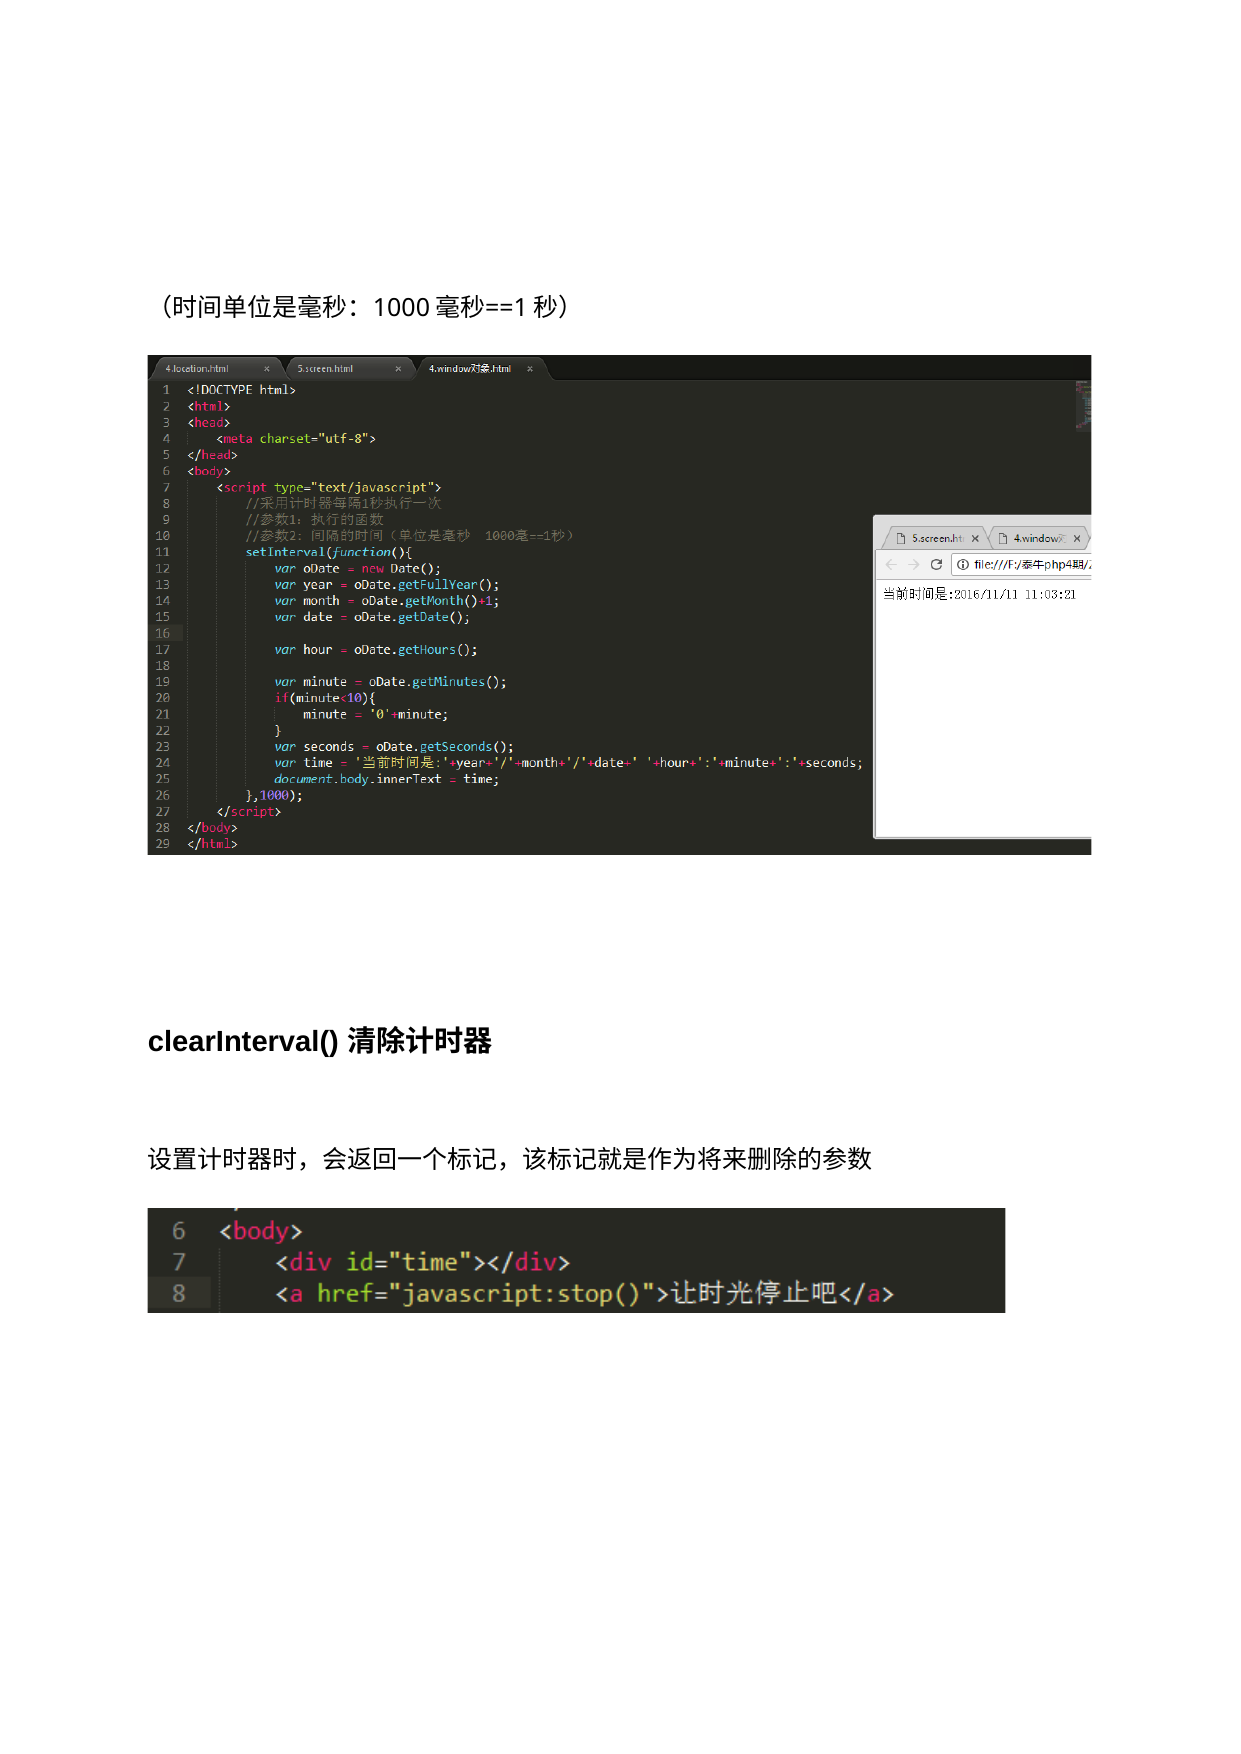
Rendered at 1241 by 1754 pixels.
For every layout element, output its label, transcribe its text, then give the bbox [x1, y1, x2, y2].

text 设置计时器时，会返回一个标记，该标记就是作为将来删除的参数 [148, 1125, 1092, 1190]
text （时间单位是毫秒：1000毫秒==1秒） [148, 273, 1092, 338]
picture [147, 355, 1092, 855]
picture [147, 1208, 1006, 1313]
subtitle clearInterval() 清除计时器 [148, 1006, 1092, 1071]
